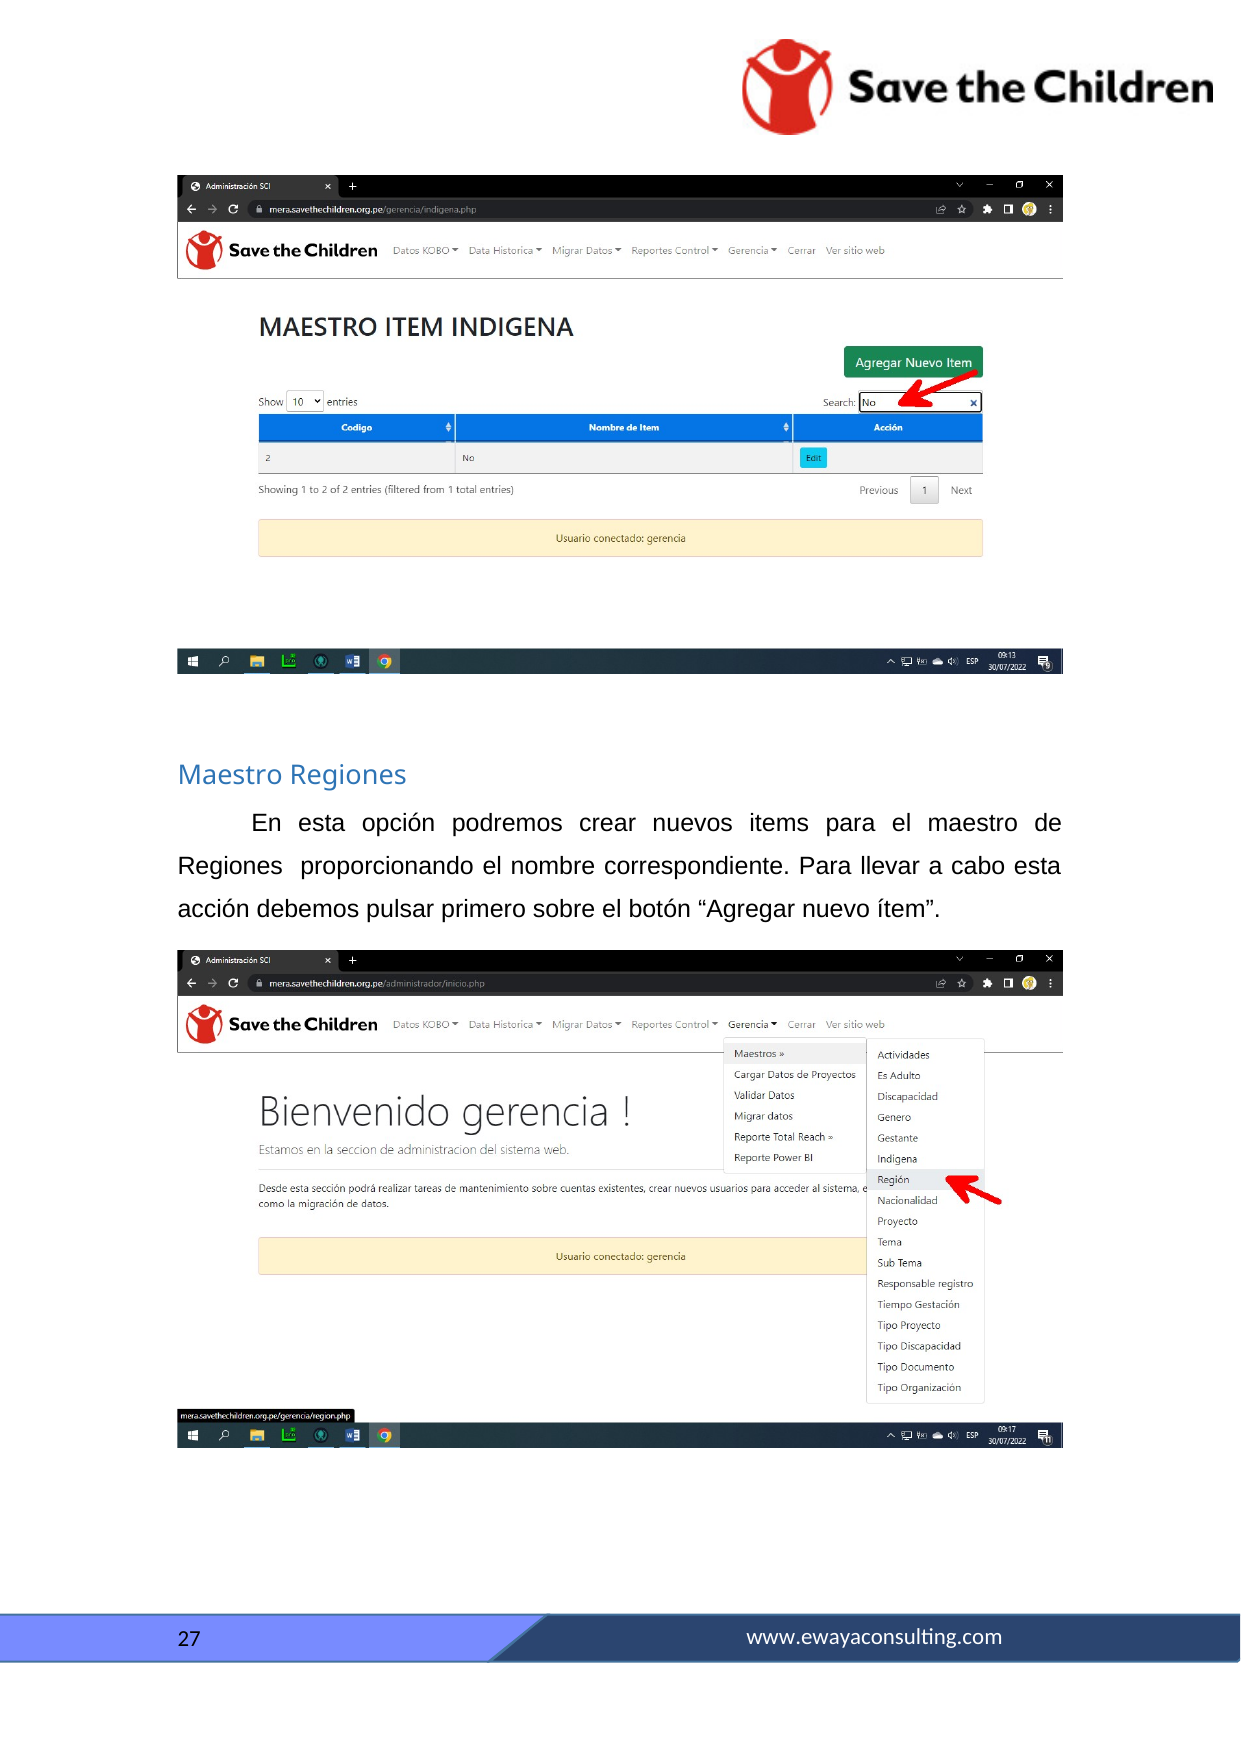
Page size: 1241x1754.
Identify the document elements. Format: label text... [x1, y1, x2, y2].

picture [742, 39, 1213, 135]
picture [177, 950, 1063, 1448]
subtitle Maestro Regiones [177, 756, 1063, 793]
picture [177, 175, 1063, 674]
text En esta opción podremos crear nuevos items para el maestro de Regiones proporcionando el nombre correspondiente. Para llevar a cabo esta acción debemos pulsar primero sobre el botón “Agregar nuevo ítem”. [177, 808, 1063, 923]
